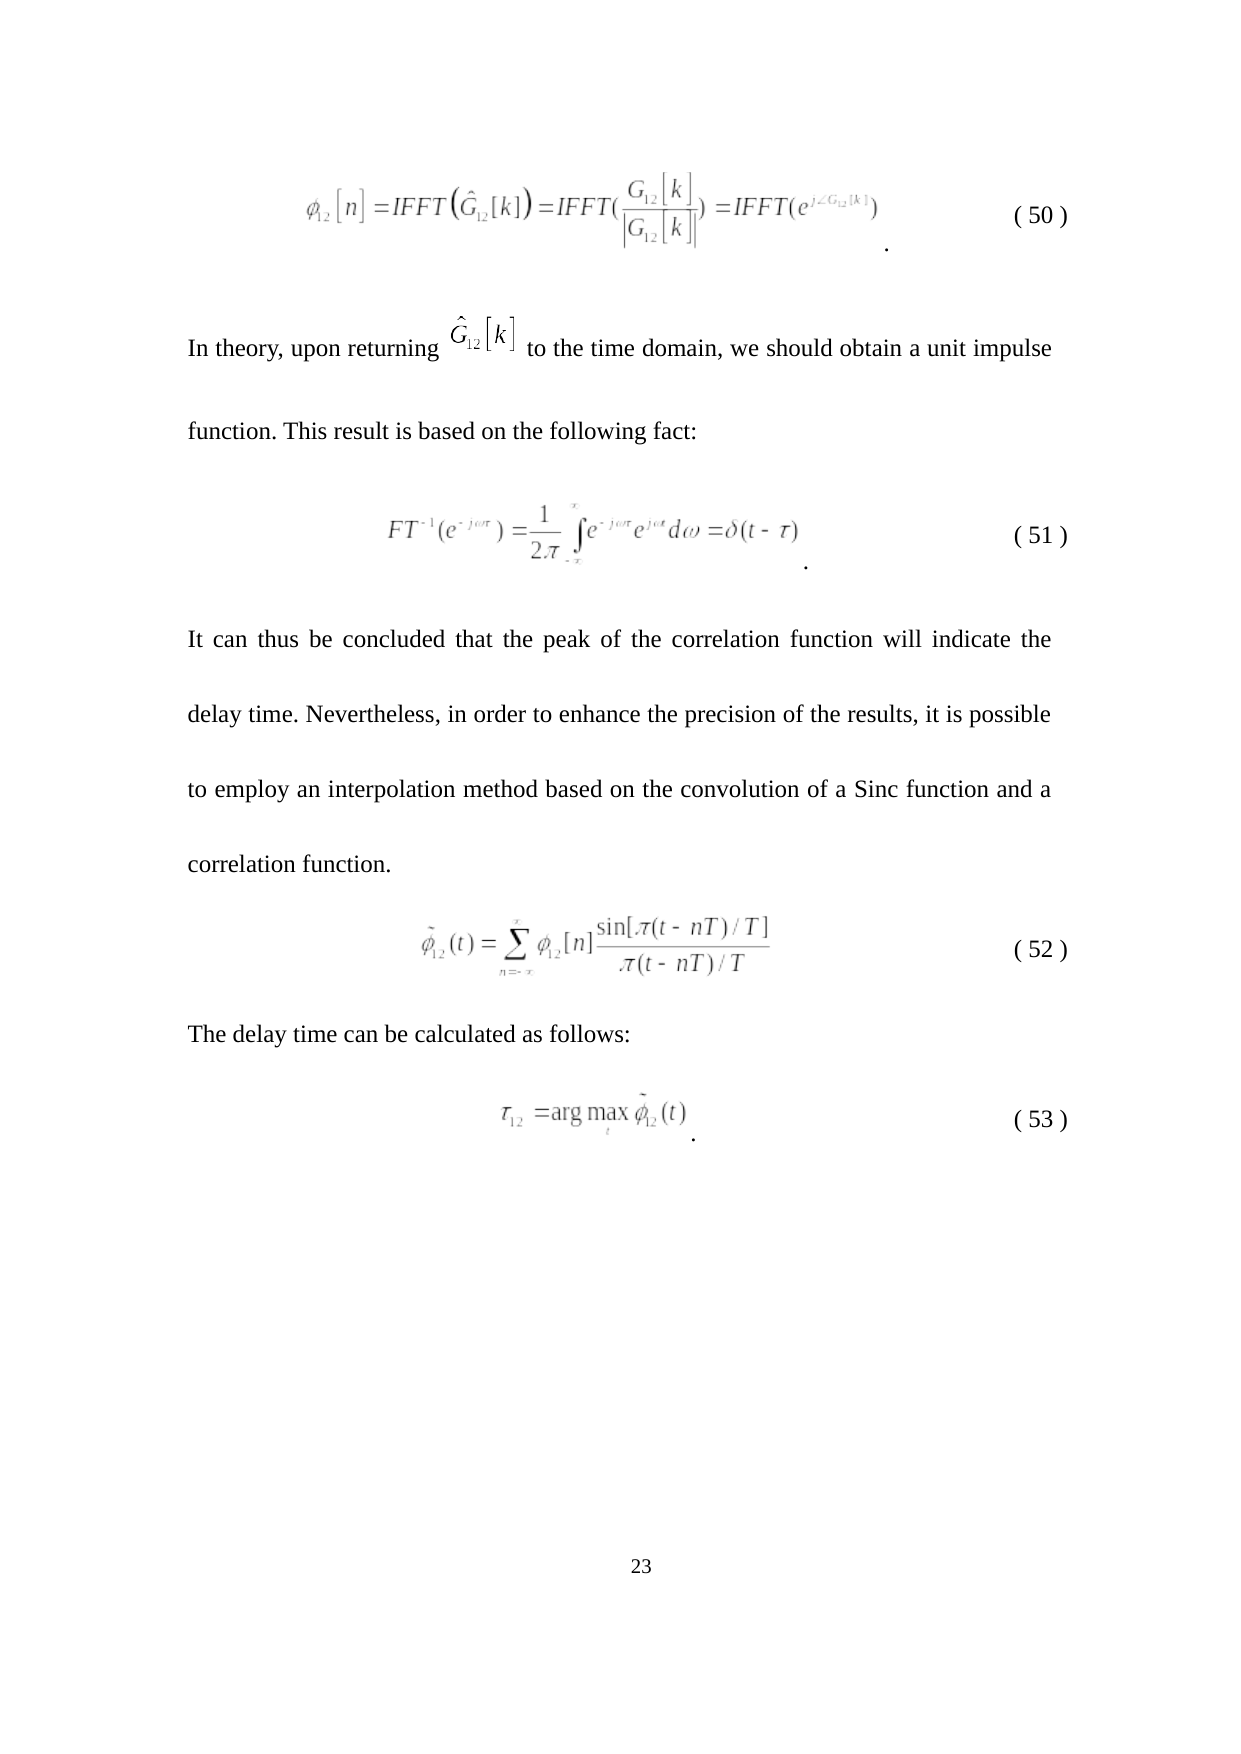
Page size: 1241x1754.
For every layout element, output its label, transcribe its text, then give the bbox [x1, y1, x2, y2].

table_header [199, 911, 994, 1014]
table_header ( 53 ) [994, 1081, 1087, 1184]
table_header ( 52 ) [994, 911, 1087, 1014]
text It can thus be concluded that the peak of the correlation function will indicate the delay time. Nevertheless, in order to enhance the precision of the results, it is possible to employ an interpolation method based on the convolution of a Sinc function and a correlation function. [187, 619, 1053, 882]
table_header . [199, 1081, 994, 1184]
table_header . [199, 478, 994, 619]
table_header . [199, 159, 994, 299]
text The delay time can be calculated as follows: [187, 1014, 1053, 1052]
table_header ( 50 ) [994, 159, 1087, 299]
text In theory, upon returning to the time domain, we should obtain a unit impulse function. This result is based on the following fact: [187, 299, 1053, 449]
table_header ( 51 ) [994, 478, 1087, 619]
